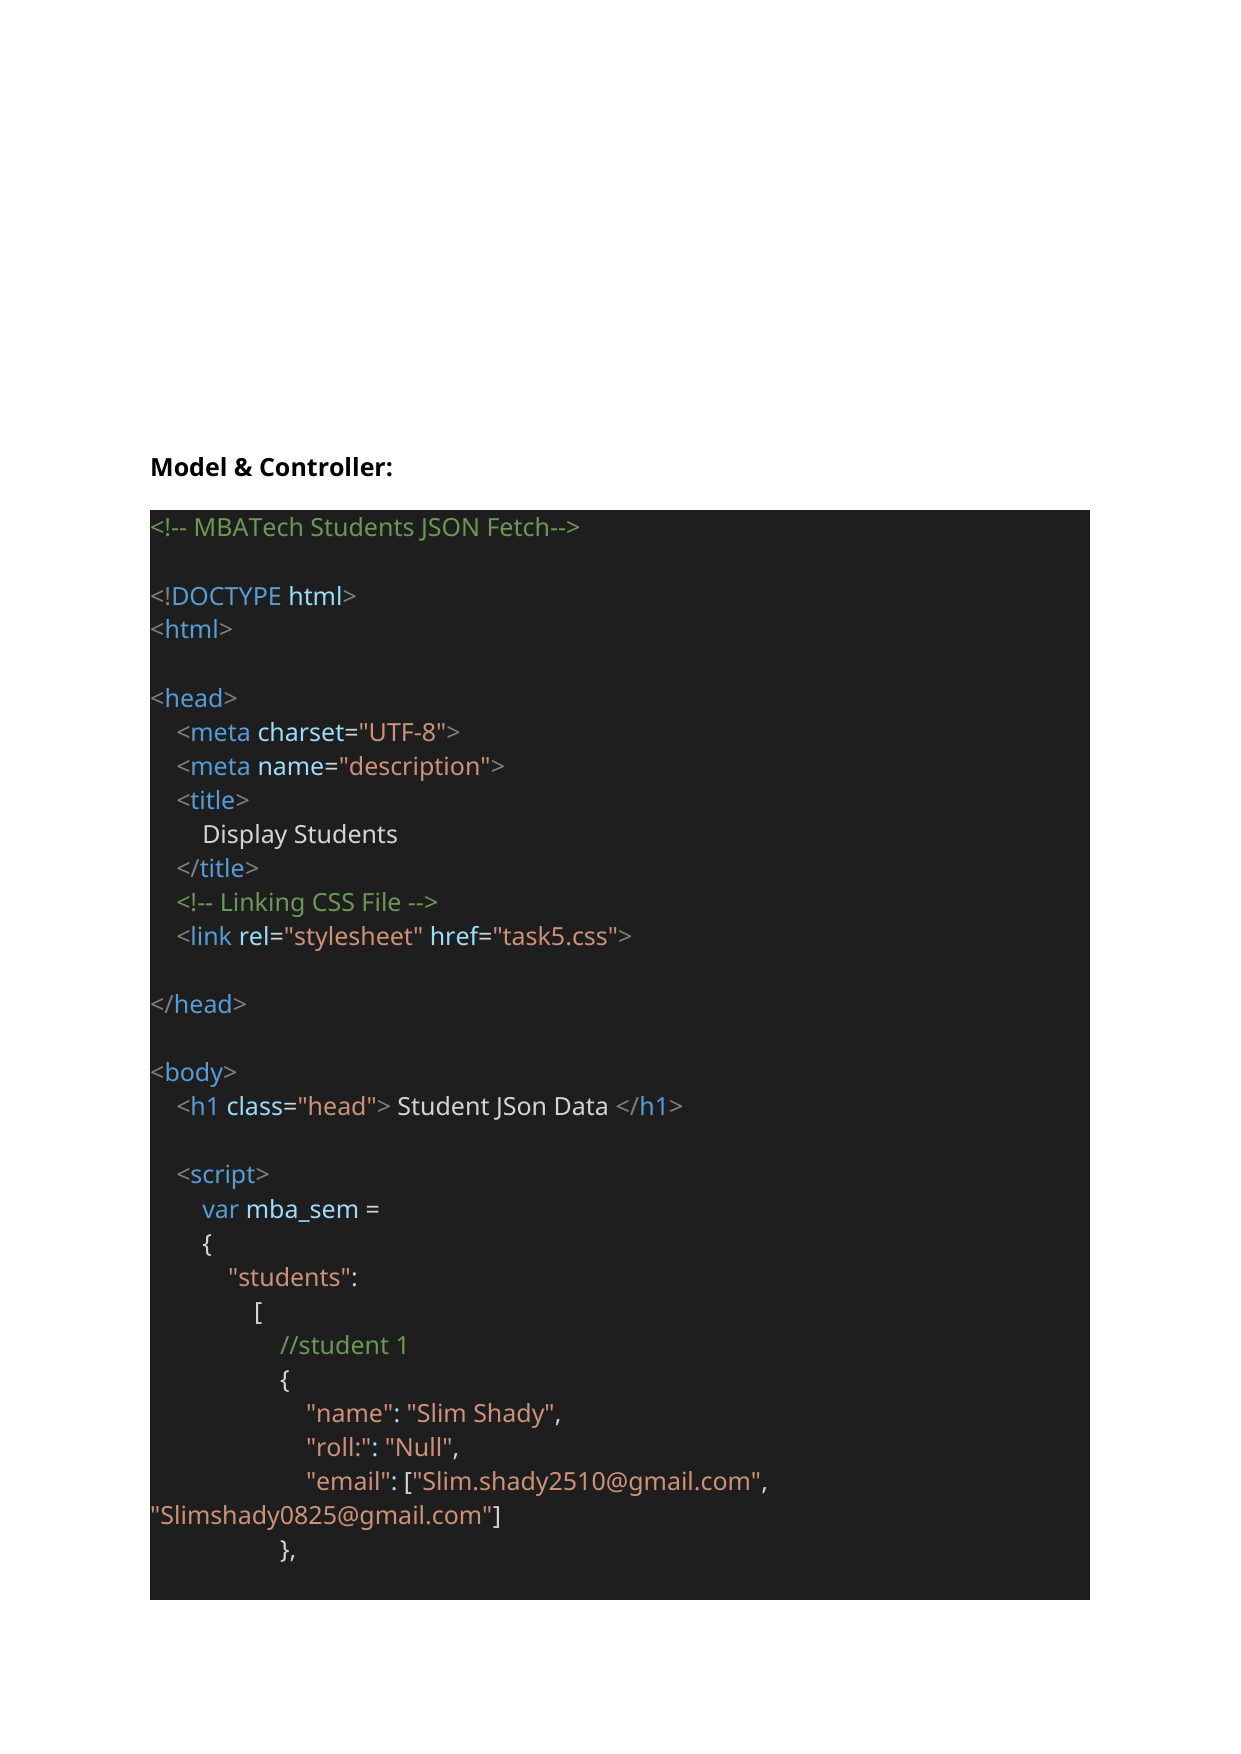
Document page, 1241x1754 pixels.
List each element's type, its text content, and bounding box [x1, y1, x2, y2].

text <meta name="description"> [150, 748, 1090, 782]
text "students": [150, 1259, 1090, 1293]
text { [150, 1225, 1090, 1259]
text <meta charset="UTF-8"> [150, 714, 1090, 748]
text <head> [150, 680, 1090, 714]
text [ [150, 1293, 1090, 1327]
text }, [150, 1532, 1090, 1566]
text "roll:": "Null", [150, 1430, 1090, 1464]
text </title> [150, 851, 1090, 885]
text <script> [150, 1157, 1090, 1191]
text Display Students [150, 817, 1090, 851]
text <link rel="stylesheet" href="task5.css"> [150, 919, 1090, 953]
text <title> [150, 782, 1090, 817]
text <html> [150, 612, 1090, 646]
text <!-- MBATech Students JSON Fetch--> [150, 510, 1090, 544]
text "email": ["Slim.shady2510@gmail.com", "Slimshady0825@gmail.com"] [150, 1464, 1090, 1532]
text //student 1 [150, 1327, 1090, 1362]
text Model & Controller: [150, 450, 1090, 484]
text { [150, 1362, 1090, 1396]
text <h1 class="head"> Student JSon Data </h1> [150, 1089, 1090, 1123]
text </head> [150, 987, 1090, 1021]
text <!DOCTYPE html> [150, 578, 1090, 612]
text <!-- Linking CSS File --> [150, 885, 1090, 919]
text "name": "Slim Shady", [150, 1396, 1090, 1430]
text <body> [150, 1055, 1090, 1089]
text var mba_sem = [150, 1191, 1090, 1225]
